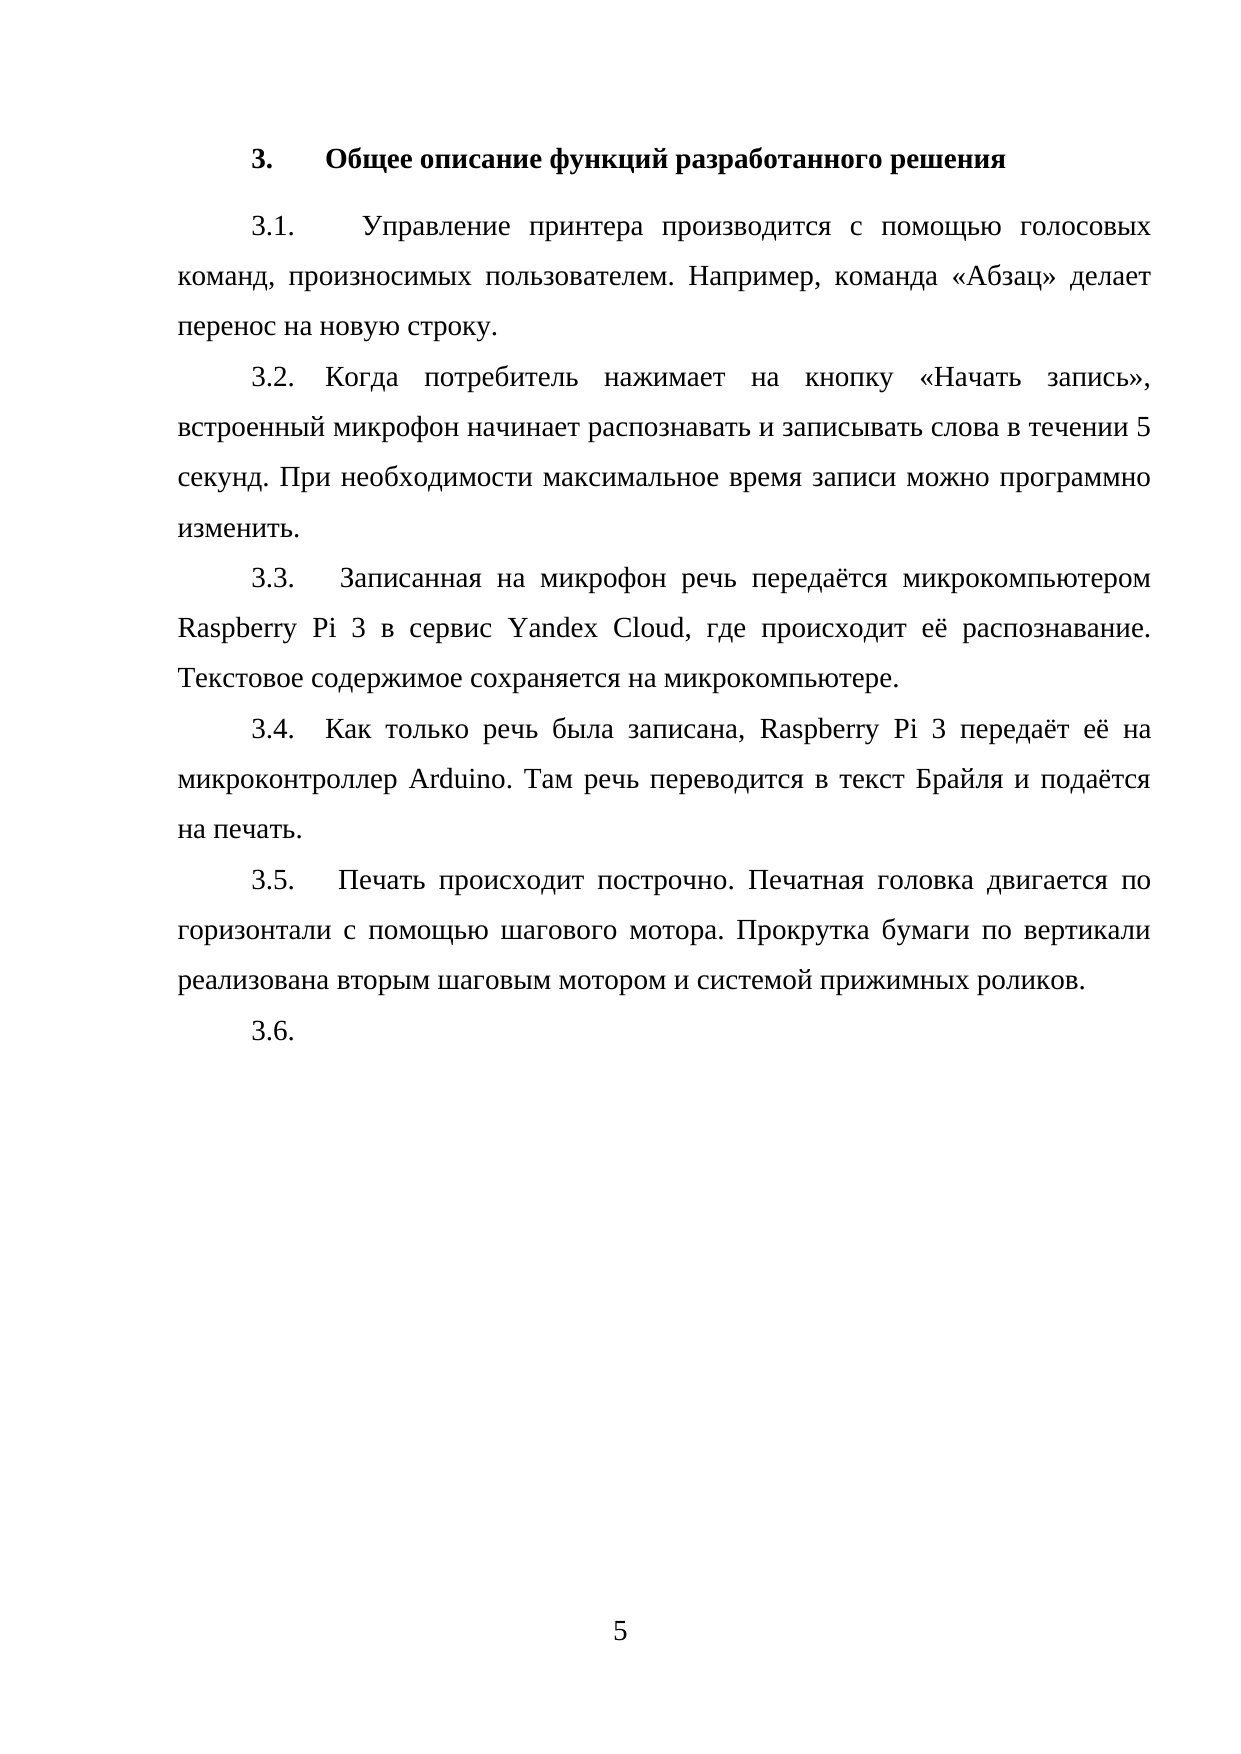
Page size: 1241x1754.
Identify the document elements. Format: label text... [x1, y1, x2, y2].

subtitle Общее описание функций разработанного решения [177, 141, 1152, 174]
list Как только речь была записана, Raspberry Pi 3 передаёт её на микроконтроллер Arduino. Там речь переводится в текст Брайля и подаётся на печать. [177, 711, 1152, 845]
list Записанная на микрофон речь передаётся микрокомпьютером Raspberry Pi 3 в сервис Yandex Cloud, где происходит её распознавание. Текстовое содержимое сохраняется на микрокомпьютере. [177, 560, 1152, 694]
list Когда потребитель нажимает на кнопку «Начать запись», встроенный микрофон начинает распознавать и записывать слова в течении 5 секунд. При необходимости максимальное время записи можно программно изменить. [177, 359, 1152, 543]
list Управление принтера производится с помощью голосовых команд, произносимых пользователем. Например, команда «Абзац» делает перенос на новую строку. [177, 208, 1152, 342]
list Печать происходит построчно. Печатная головка двигается по горизонтали с помощью шагового мотора. Прокрутка бумаги по вертикали реализована вторым шаговым мотором и системой прижимных роликов. [177, 862, 1152, 996]
